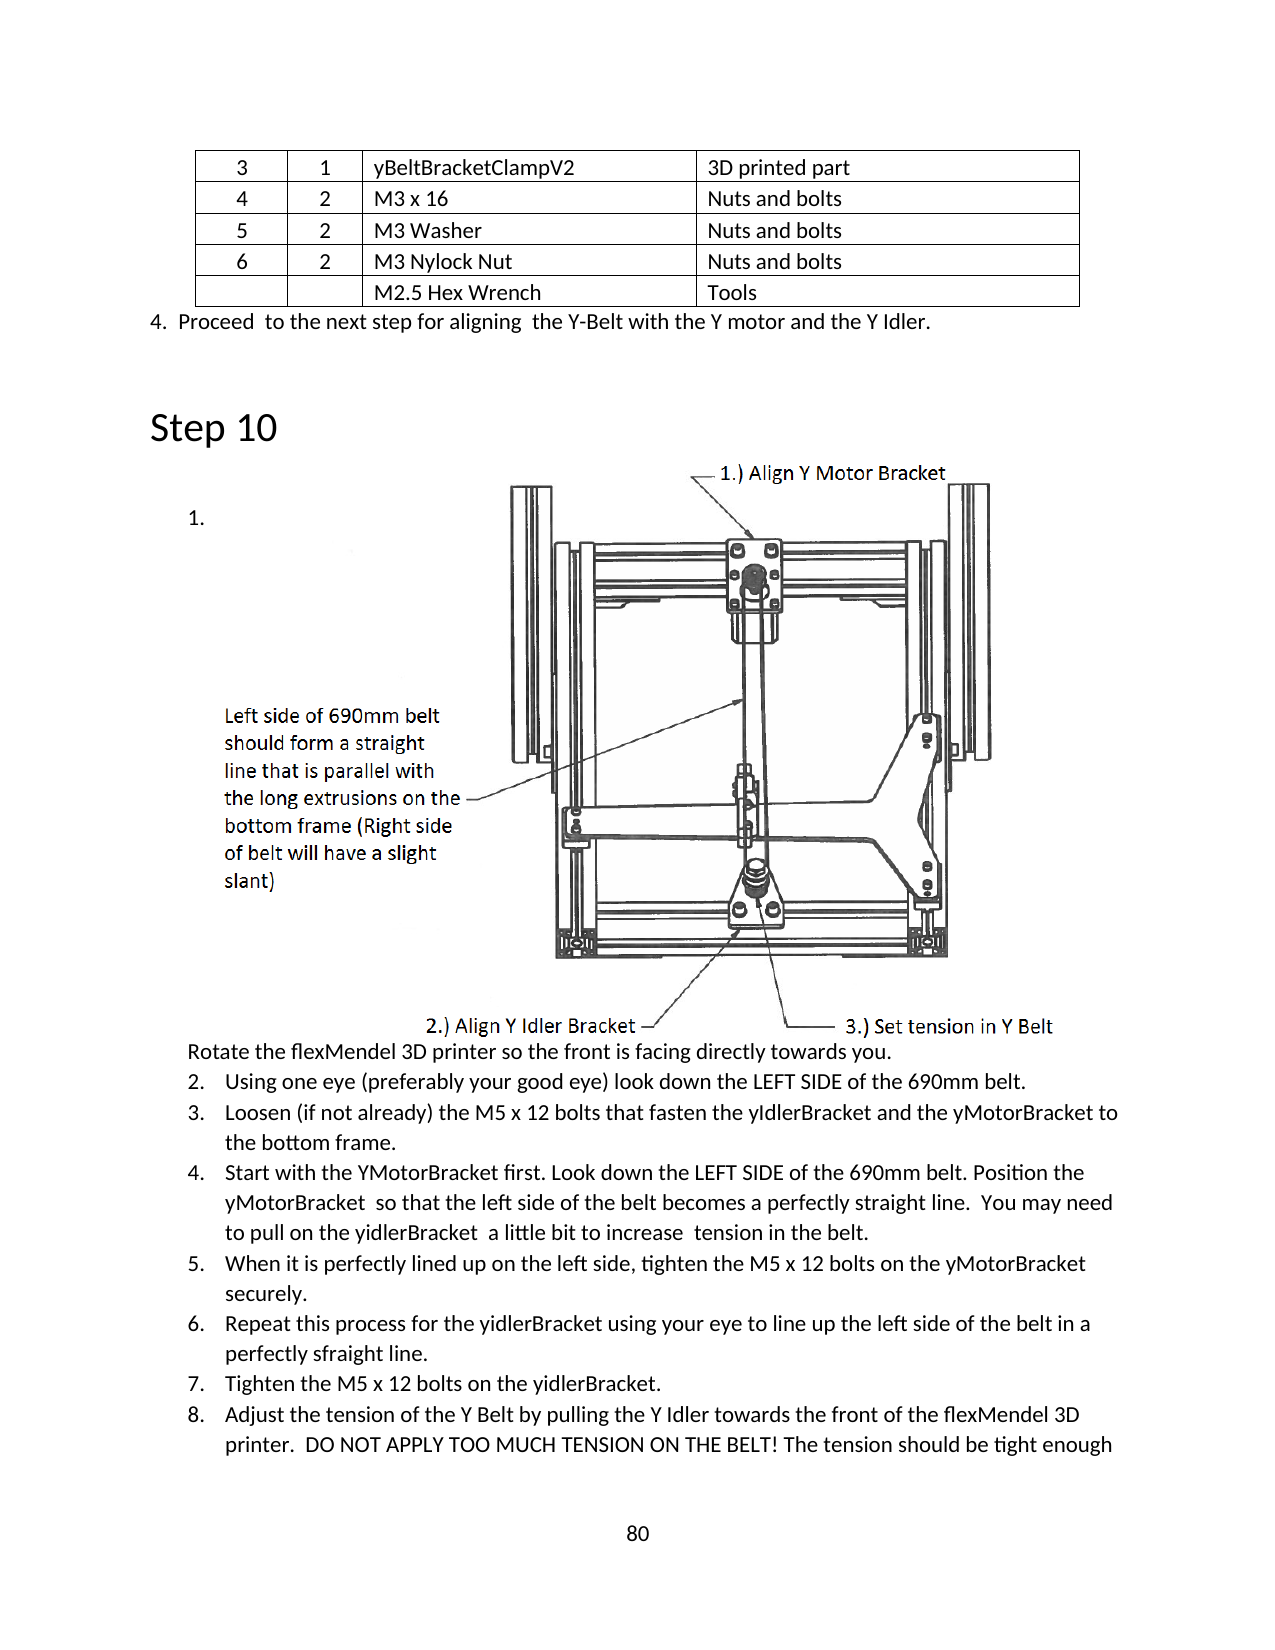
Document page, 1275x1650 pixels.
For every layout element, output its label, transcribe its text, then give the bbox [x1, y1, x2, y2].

table_cell M3 Washer [363, 214, 696, 244]
list Using one eye (preferably your good eye) look down the LEFT SIDE of the 690mm belt. [187, 1067, 1125, 1096]
table_cell M3 Nylock Nut [363, 245, 696, 275]
list Start with the YMotorBracket first. Look down the LEFT SIDE of the 690mm belt. Position the yMotorBracket so that the left side of the belt becomes a perfectly straight line. You may need to pull on the yidlerBracket a little bit to increase tension in the belt. [187, 1158, 1125, 1247]
table_cell M3 x 16 [363, 182, 696, 212]
table_cell 2 [288, 245, 362, 275]
table_cell 1 [288, 151, 362, 181]
table_cell 5 [196, 214, 287, 244]
table_cell 3 [196, 151, 287, 181]
list When it is perfectly lined up on the left side, tighten the M5 x 12 bolts on the yMotorBracket securely. [187, 1249, 1125, 1307]
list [187, 1400, 1125, 1458]
list Repeat this process for the yidlerBracket using your eye to line up the left side of the belt in a perfectly sfraight line. [187, 1309, 1125, 1367]
picture [218, 458, 1053, 1037]
table_cell Tools [697, 276, 1079, 306]
table_cell Nuts and bolts [697, 245, 1079, 275]
table_cell yBeltBracketClampV2 [363, 151, 696, 181]
table_cell 6 [196, 245, 287, 275]
list Loosen (if not already) the M5 x 12 bolts that fasten the yIdlerBracket and the yMotorBracket to the bottom frame. [187, 1098, 1125, 1156]
list Tighten the M5 x 12 bolts on the yidlerBracket. [187, 1369, 1125, 1398]
table_cell [288, 276, 362, 306]
text Step 10 [150, 401, 1125, 452]
table_cell M2.5 Hex Wrench [363, 276, 696, 306]
list Proceed to the next step for aligning the Y-Belt with the Y motor and the Y Idler. [150, 307, 1125, 335]
table_cell 2 [288, 214, 362, 244]
table_cell [196, 276, 287, 306]
table_cell 4 [196, 182, 287, 212]
table_cell 3D printed part [697, 151, 1079, 181]
table_cell Nuts and bolts [697, 182, 1079, 212]
table_cell Nuts and bolts [697, 214, 1079, 244]
table_cell 2 [288, 182, 362, 212]
